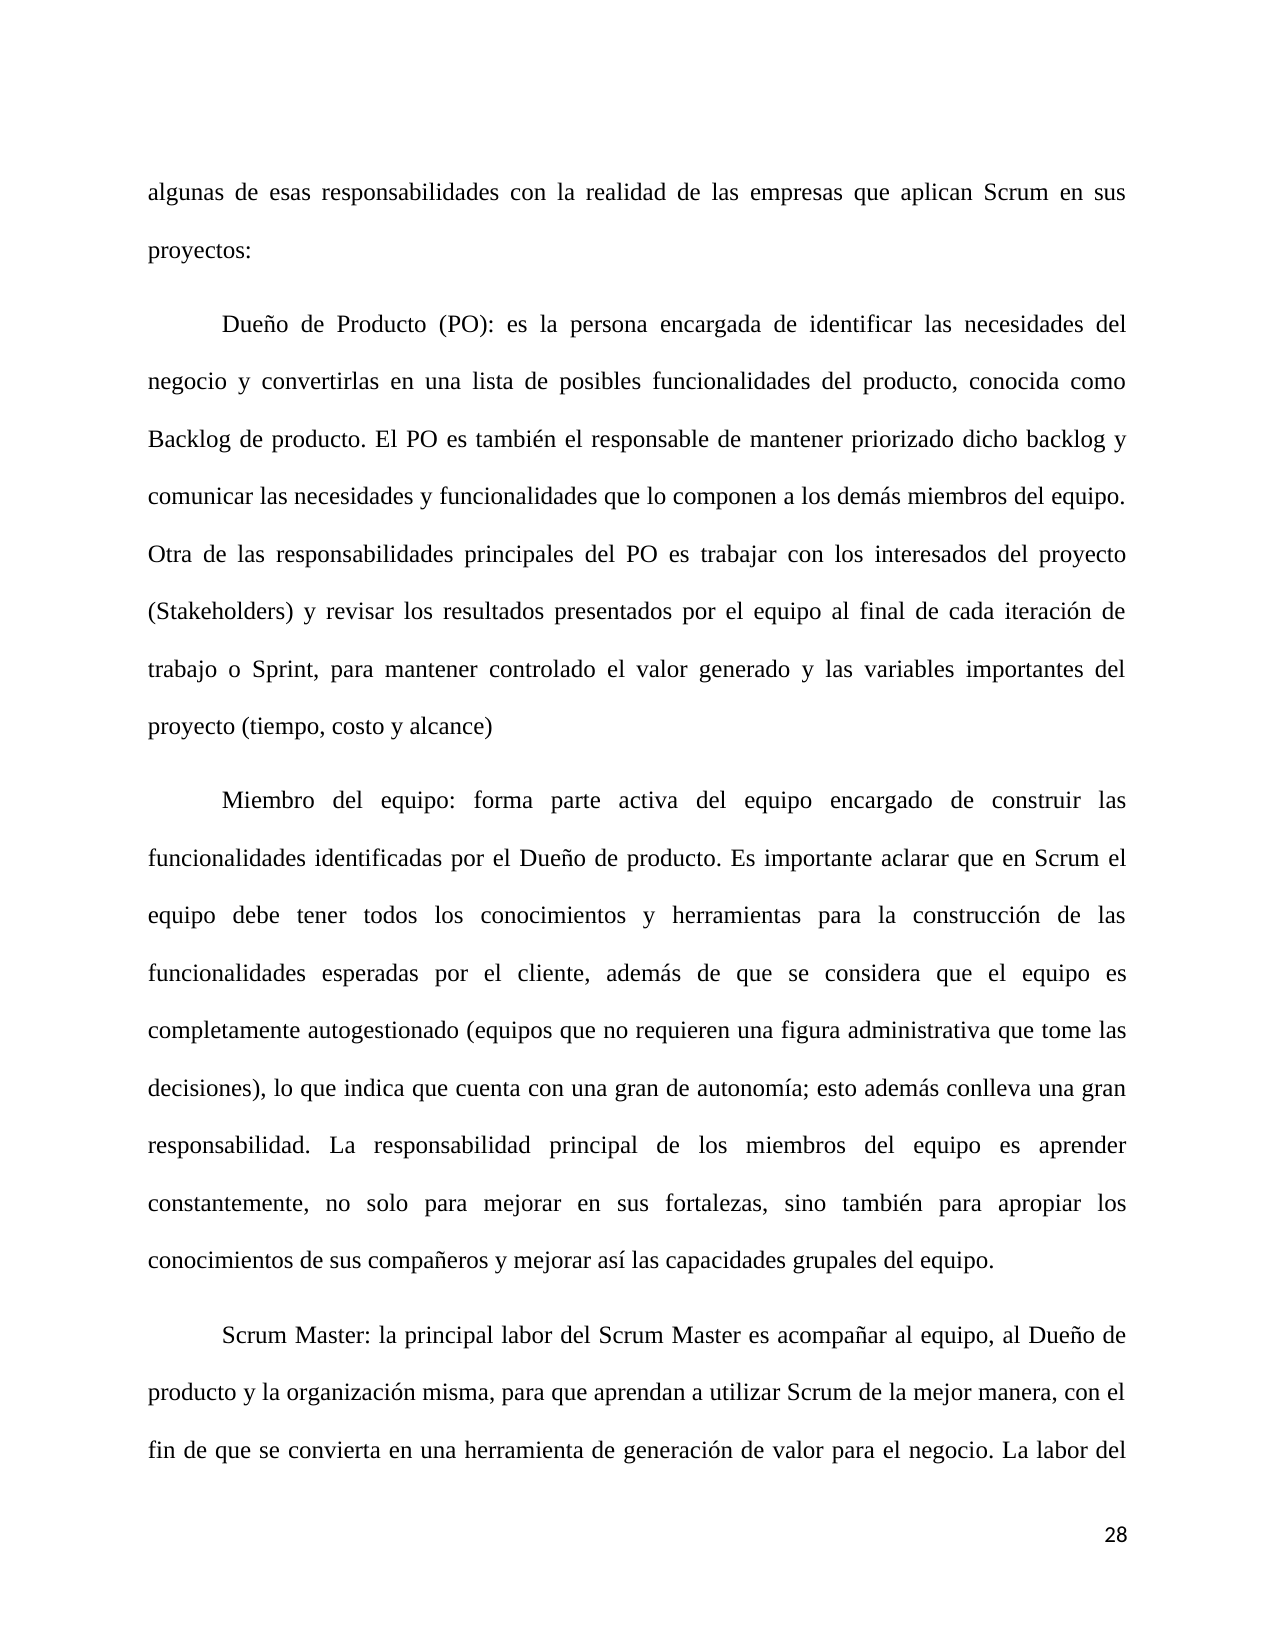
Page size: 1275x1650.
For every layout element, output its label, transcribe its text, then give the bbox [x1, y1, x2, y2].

text Miembro del equipo: forma parte activa del equipo encargado de construir las funcionalidades identificadas por el Dueño de producto. Es importante aclarar que en Scrum el equipo debe tener todos los conocimientos y herramientas para la construcción de las funcionalidades esperadas por el cliente, además de que se considera que el equipo es completamente autogestionado (equipos que no requieren una figura administrativa que tome las decisiones), lo que indica que cuenta con una gran de autonomía; esto además conlleva una gran responsabilidad. La responsabilidad principal de los miembros del equipo es aprender constantemente, no solo para mejorar en sus fortalezas, sino también para apropiar los conocimientos de sus compañeros y mejorar así las capacidades grupales del equipo. [148, 786, 1127, 1274]
text Dueño de Producto (PO): es la persona encargada de identificar las necesidades del negocio y convertirlas en una lista de posibles funcionalidades del producto, conocida como Backlog de producto. El PO es también el responsable de mantener priorizado dicho backlog y comunicar las necesidades y funcionalidades que lo componen a los demás miembros del equipo. Otra de las responsabilidades principales del PO es trabajar con los interesados del proyecto (Stakeholders) y revisar los resultados presentados por el equipo al final de cada iteración de trabajo o Sprint, para mantener controlado el valor generado y las variables importantes del proyecto (tiempo, costo y alcance) [148, 309, 1127, 740]
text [148, 177, 1127, 263]
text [148, 1320, 1127, 1463]
